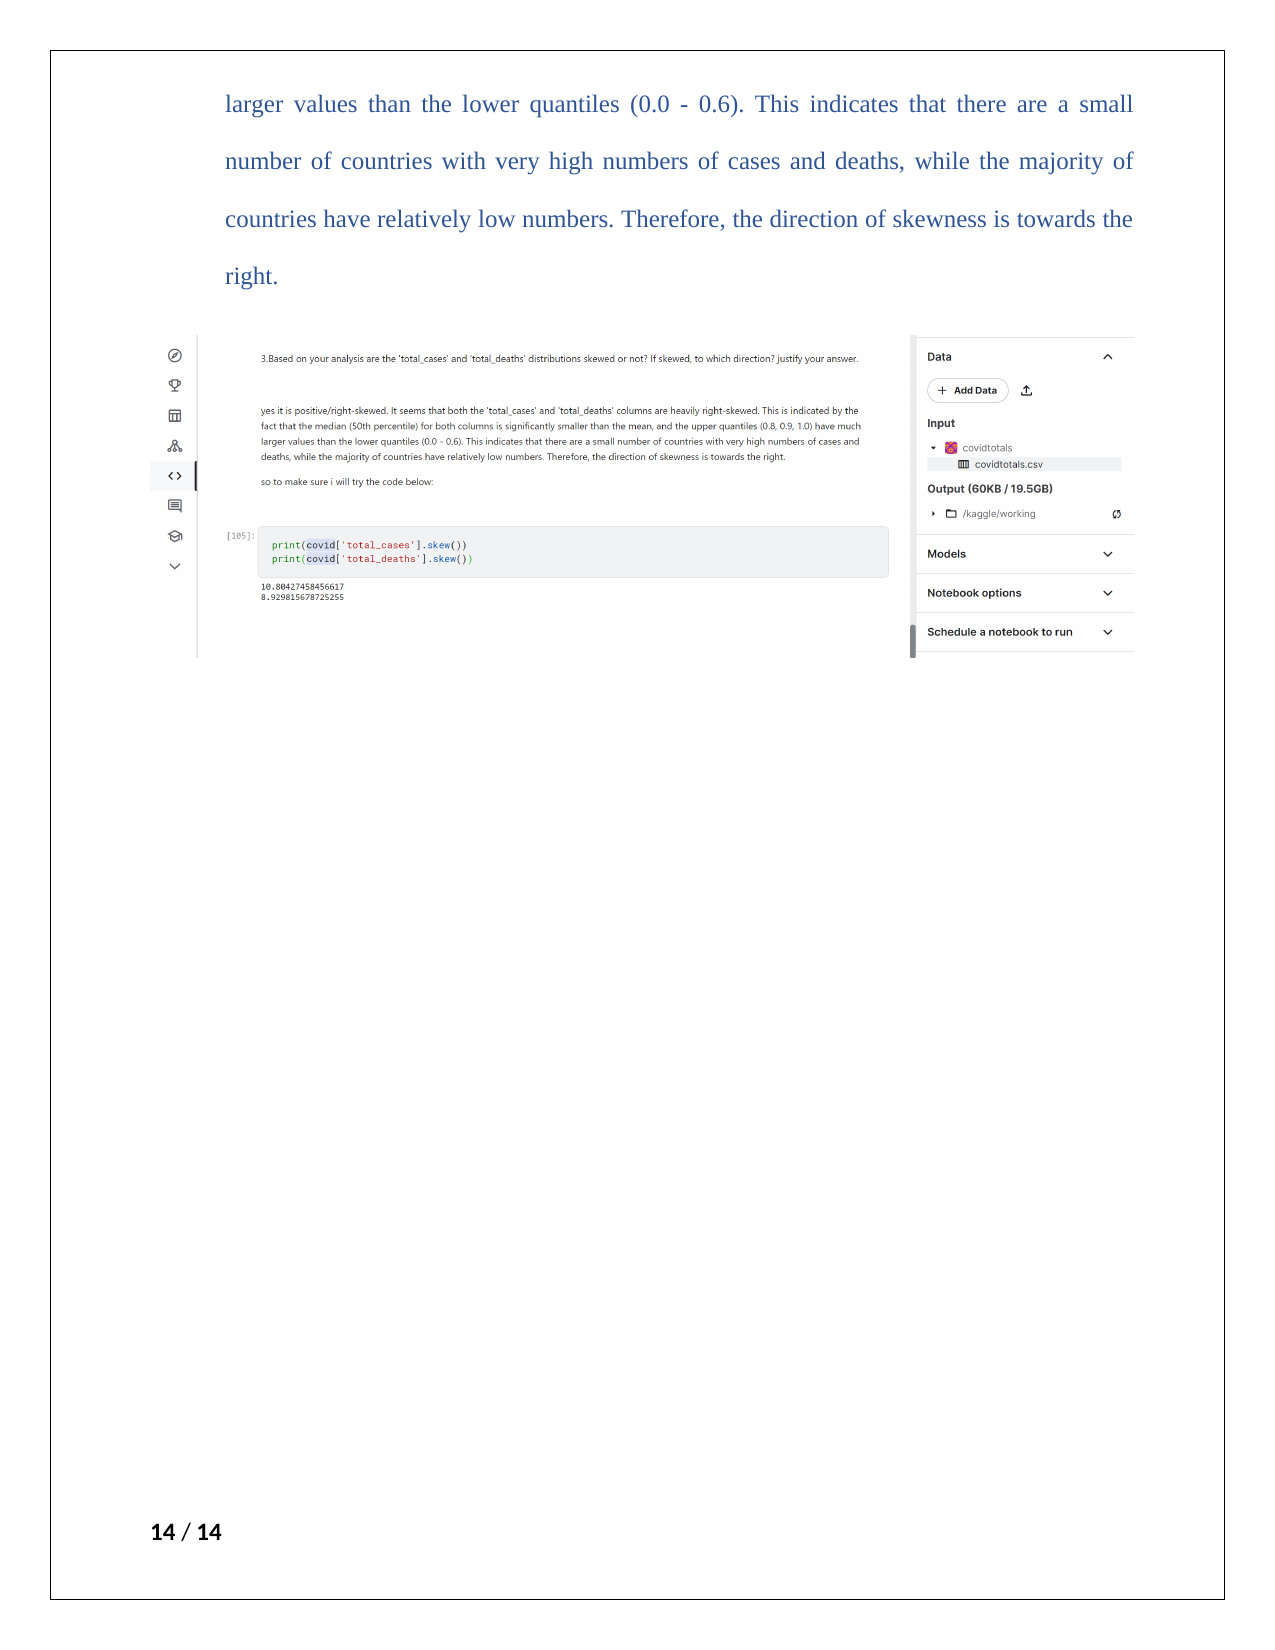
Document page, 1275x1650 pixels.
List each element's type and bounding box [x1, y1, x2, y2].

list [225, 89, 1134, 290]
picture [150, 335, 1135, 658]
